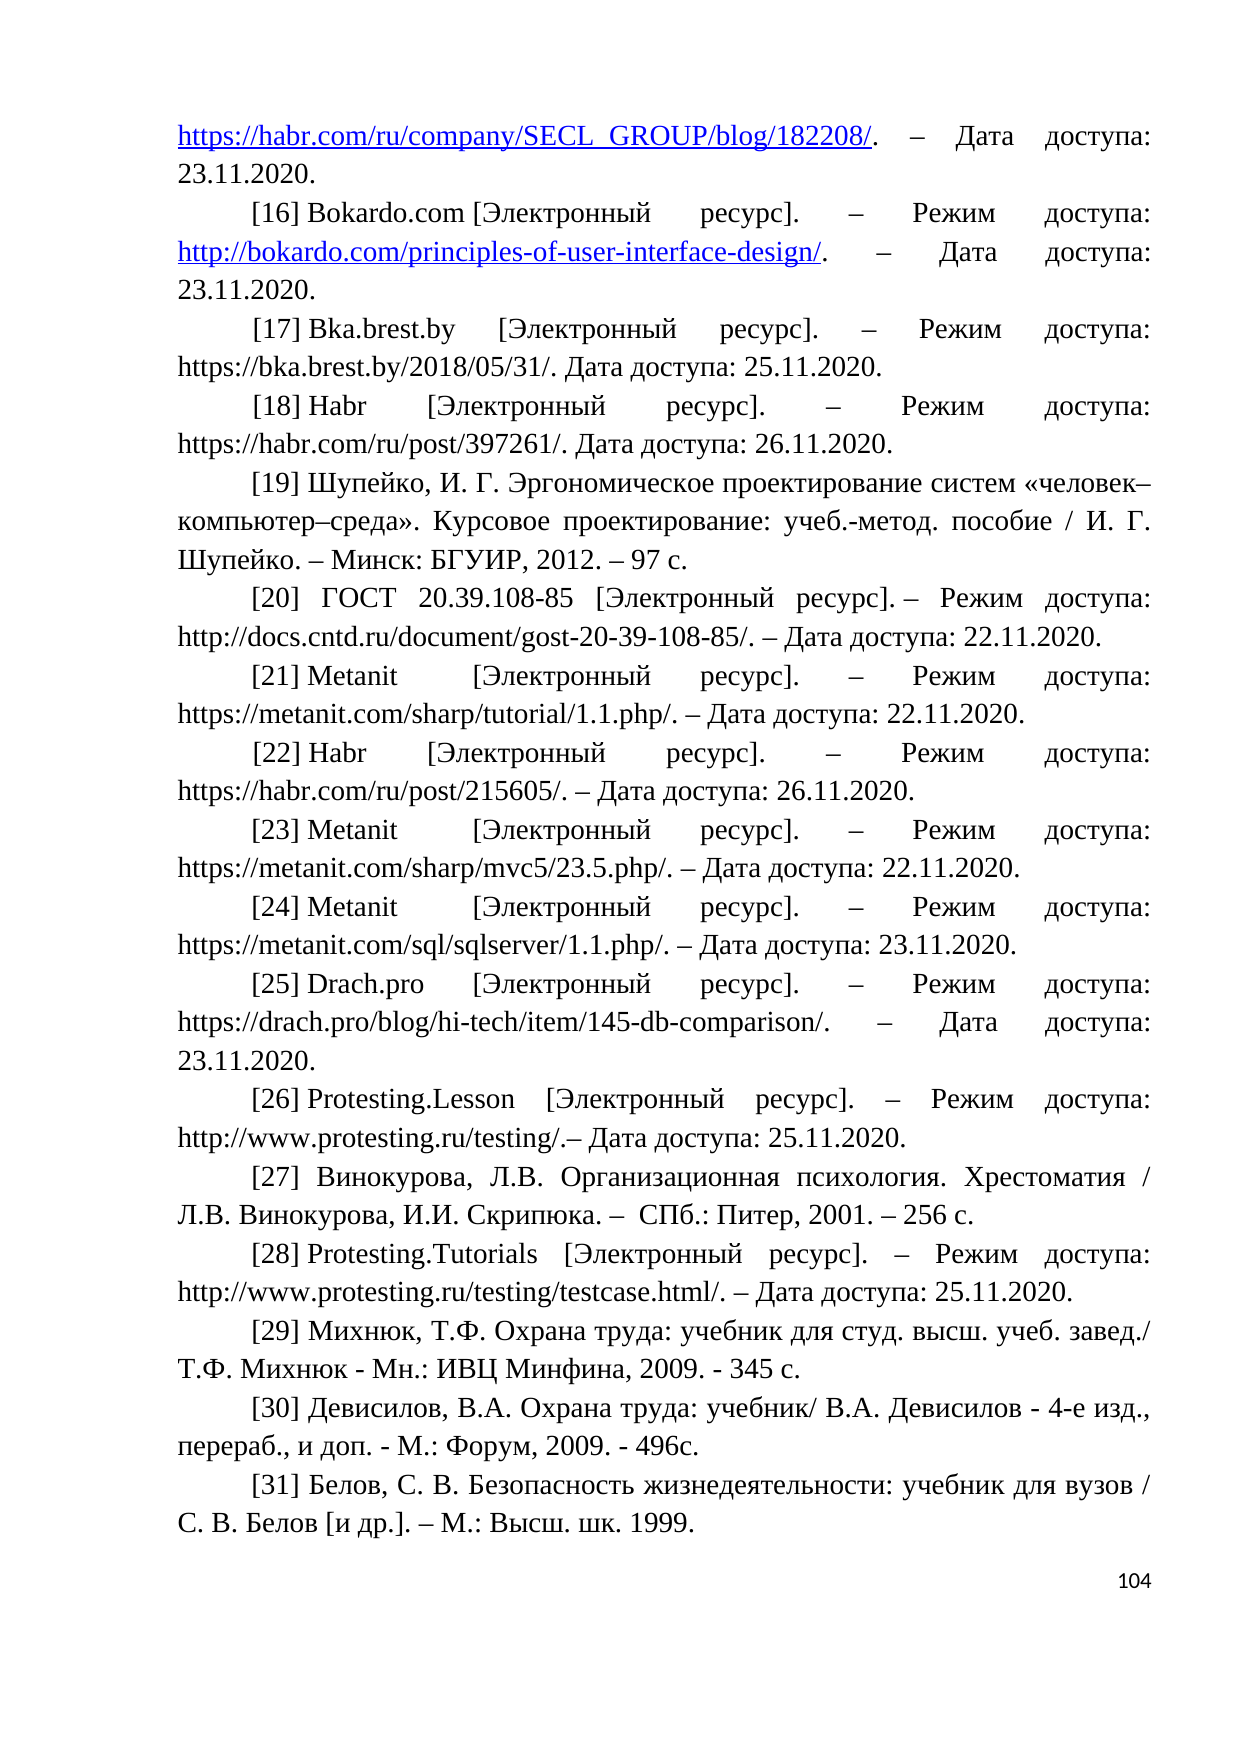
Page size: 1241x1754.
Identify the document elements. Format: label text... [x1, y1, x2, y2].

text [29] Михнюк, Т.Ф. Охрана труда: учебник для студ. высш. учеб. завед./ Т.Ф. Михнюк - Мн.: ИВЦ Минфина, 2009. - 345 с. [177, 1313, 1152, 1385]
text [17] Bka.brest.by [Электронный ресурс]. – Режим доступа: https://bka.brest.by/2018/05/31/. Дата доступа: 25.11.2020. [177, 311, 1152, 383]
text [24] Metanit [Электронный ресурс]. – Режим доступа: https://metanit.com/sql/sqlserver/1.1.php/. – Дата доступа: 23.11.2020. [177, 889, 1152, 961]
text [26] Protesting.Lesson [Электронный ресурс]. – Режим доступа: http://www.protesting.ru/testing/.– Дата доступа: 25.11.2020. [177, 1082, 1152, 1154]
text [28] Protesting.Tutorials [Электронный ресурс]. – Режим доступа: http://www.protesting.ru/testing/testcase.html/. – Дата доступа: 25.11.2020. [177, 1236, 1152, 1308]
text [20] ГОСТ 20.39.108-85 [Электронный ресурс]. – Режим доступа: http://docs.cntd.ru/document/gost-20-39-108-85/. – Дата доступа: 22.11.2020. [177, 581, 1152, 653]
text [31] Белов, С. В. Безопасность жизнедеятельности: учебник для вузов / С. В. Белов [и др.]. – М.: Высш. шк. 1999. [177, 1467, 1152, 1539]
text [22] Habr [Электронный ресурс]. – Режим доступа: https://habr.com/ru/post/215605/. – Дата доступа: 26.11.2020. [177, 735, 1152, 807]
text [27] Винокурова, Л.В. Организационная психология. Хрестоматия / Л.В. Винокурова, И.И. Скрипюка. – СПб.: Питер, 2001. – 256 с. [177, 1159, 1152, 1231]
text [25] Drach.pro [Электронный ресурс]. – Режим доступа: https://drach.pro/blog/hi-tech/item/145-db-comparison/. – Дата доступа: 23.11.2020. [177, 966, 1152, 1077]
text [21] Metanit [Электронный ресурс]. – Режим доступа: https://metanit.com/sharp/tutorial/1.1.php/. – Дата доступа: 22.11.2020. [177, 658, 1152, 730]
text [18] Habr [Электронный ресурс]. – Режим доступа: https://habr.com/ru/post/397261/. Дата доступа: 26.11.2020. [177, 388, 1152, 460]
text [177, 118, 1152, 190]
text [19] Шупейко, И. Г. Эргономическое проектирование систем «человек–компьютер–среда». Курсовое проектирование: учеб.-метод. пособие / И. Г. Шупейко. – Минск: БГУИР, 2012. – 97 с. [177, 465, 1152, 576]
text [30] Девисилов, В.А. Охрана труда: учебник/ В.А. Девисилов - 4-е изд., перераб., и доп. - М.: Форум, 2009. - 496с. [177, 1390, 1152, 1462]
text [16] Bokardo.com [Электронный ресурс]. – Режим доступа: http://bokardo.com/principles-of-user-interface-design/. – Дата доступа: 23.11.2020. [177, 195, 1152, 306]
text [23] Metanit [Электронный ресурс]. – Режим доступа: https://metanit.com/sharp/mvc5/23.5.php/. – Дата доступа: 22.11.2020. [177, 812, 1152, 884]
